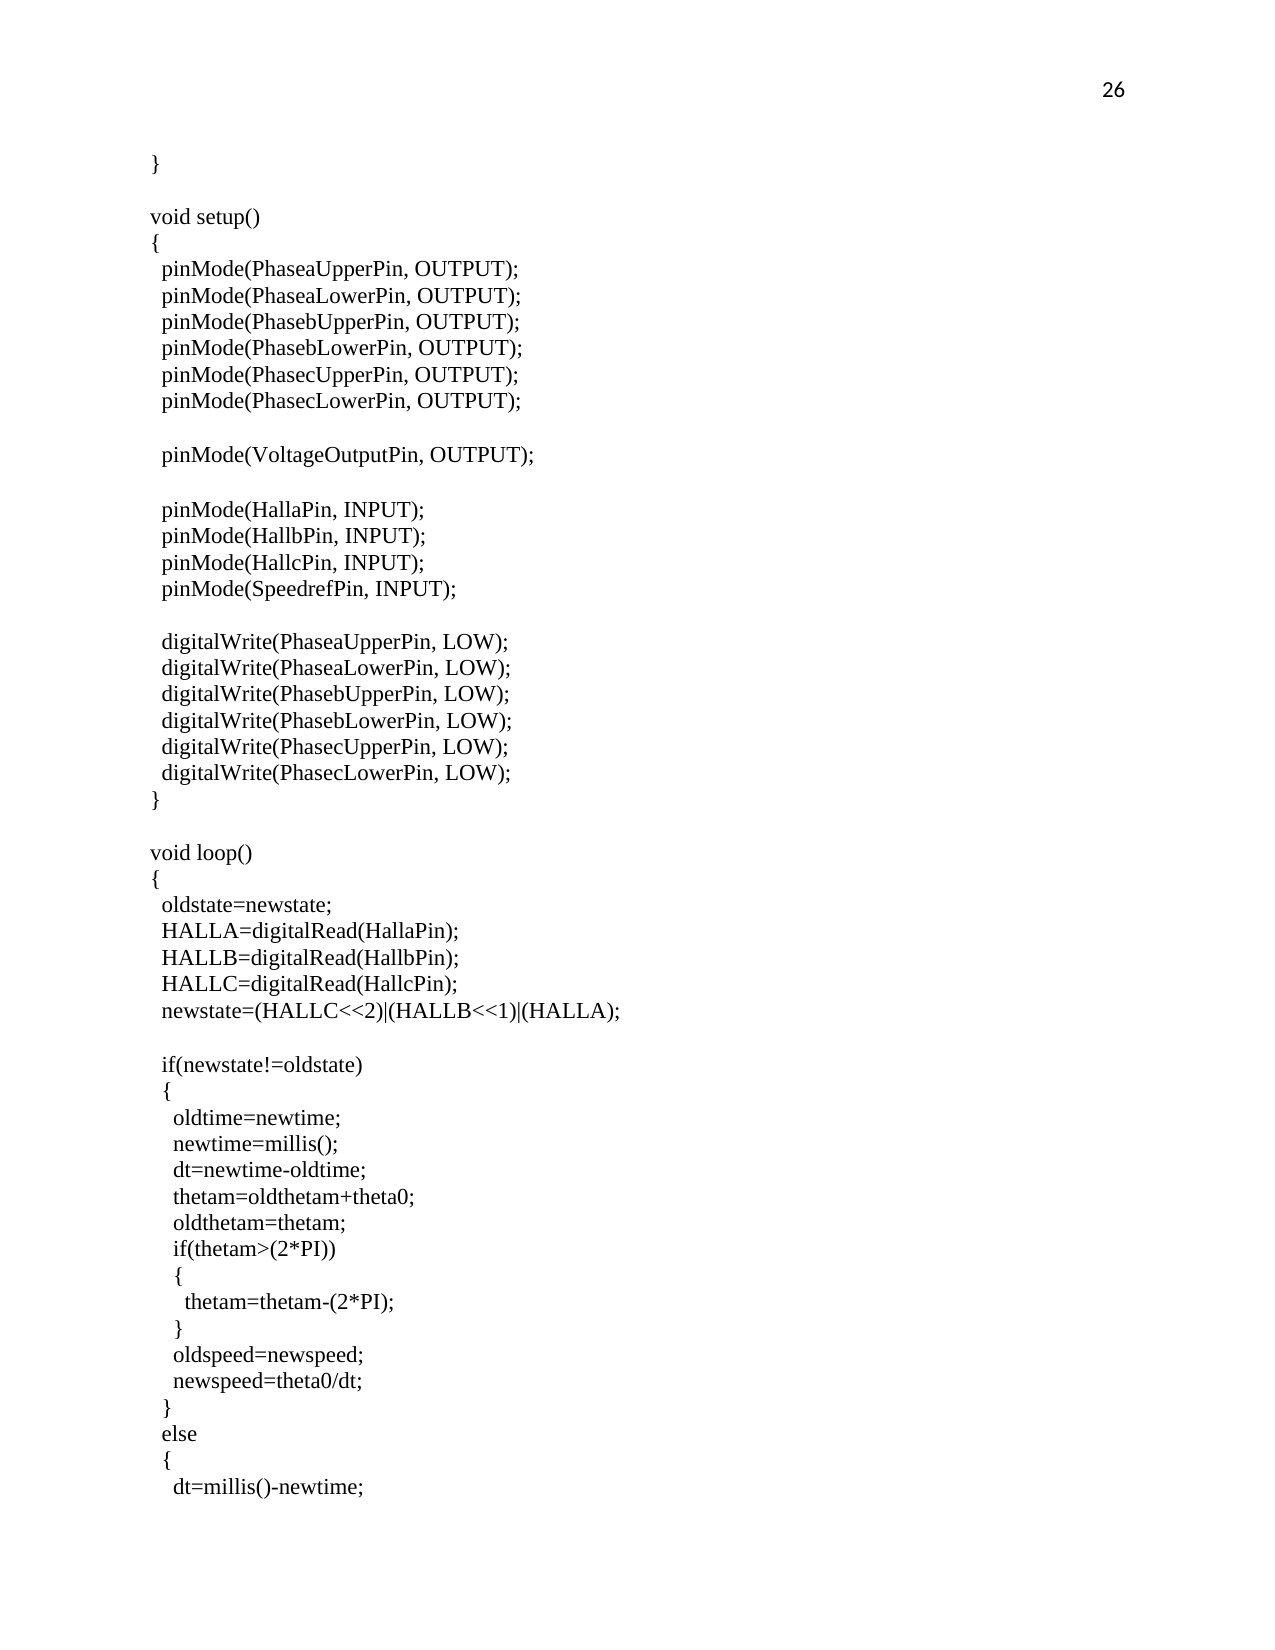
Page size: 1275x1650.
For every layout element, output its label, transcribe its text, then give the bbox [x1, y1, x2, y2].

text if(thetam>(2*PI)) [150, 1236, 1125, 1262]
text thetam=thetam-(2*PI); [150, 1288, 1125, 1314]
text else [150, 1420, 1125, 1446]
text pinMode(PhasecLowerPin, OUTPUT); [150, 387, 1125, 413]
text thetam=oldthetam+theta0; [150, 1183, 1125, 1209]
text newspeed=theta0/dt; [150, 1367, 1125, 1394]
text pinMode(PhasecUpperPin, OUTPUT); [150, 361, 1125, 387]
text pinMode(HallaPin, INPUT); [150, 496, 1125, 522]
text pinMode(VoltageOutputPin, OUTPUT); [150, 442, 1125, 468]
text pinMode(PhaseaUpperPin, OUTPUT); [150, 255, 1125, 282]
text { [150, 1077, 1125, 1104]
text newstate=(HALLC<<2)|(HALLB<<1)|(HALLA); [150, 997, 1125, 1023]
text { [150, 229, 1125, 255]
text { [150, 1262, 1125, 1288]
text digitalWrite(PhaseaUpperPin, LOW); [150, 628, 1125, 654]
text void setup() [150, 203, 1125, 229]
text oldstate=newstate; [150, 891, 1125, 918]
text pinMode(PhasebLowerPin, OUTPUT); [150, 334, 1125, 361]
text digitalWrite(PhasebLowerPin, LOW); [150, 707, 1125, 733]
text pinMode(PhasebUpperPin, OUTPUT); [150, 308, 1125, 334]
text digitalWrite(PhasecLowerPin, LOW); [150, 759, 1125, 786]
text { [150, 1446, 1125, 1473]
text digitalWrite(PhaseaLowerPin, LOW); [150, 654, 1125, 680]
text void loop() [150, 838, 1125, 865]
text { [150, 865, 1125, 891]
text oldspeed=newspeed; [150, 1341, 1125, 1367]
text digitalWrite(PhasebUpperPin, LOW); [150, 680, 1125, 707]
text HALLB=digitalRead(HallbPin); [150, 944, 1125, 970]
text newtime=millis(); [150, 1130, 1125, 1156]
text pinMode(HallcPin, INPUT); [150, 549, 1125, 575]
text oldthetam=thetam; [150, 1209, 1125, 1236]
text HALLC=digitalRead(HallcPin); [150, 970, 1125, 997]
text } [150, 1314, 1125, 1341]
text } [150, 786, 1125, 812]
text dt=millis()-newtime; [150, 1473, 1125, 1499]
text oldtime=newtime; [150, 1104, 1125, 1130]
text dt=newtime-oldtime; [150, 1156, 1125, 1183]
text } [150, 1394, 1125, 1420]
text digitalWrite(PhasecUpperPin, LOW); [150, 733, 1125, 759]
text HALLA=digitalRead(HallaPin); [150, 918, 1125, 944]
text pinMode(SpeedrefPin, INPUT); [150, 575, 1125, 601]
text } [150, 150, 1125, 176]
text pinMode(PhaseaLowerPin, OUTPUT); [150, 282, 1125, 308]
text if(newstate!=oldstate) [150, 1051, 1125, 1077]
text pinMode(HallbPin, INPUT); [150, 522, 1125, 549]
